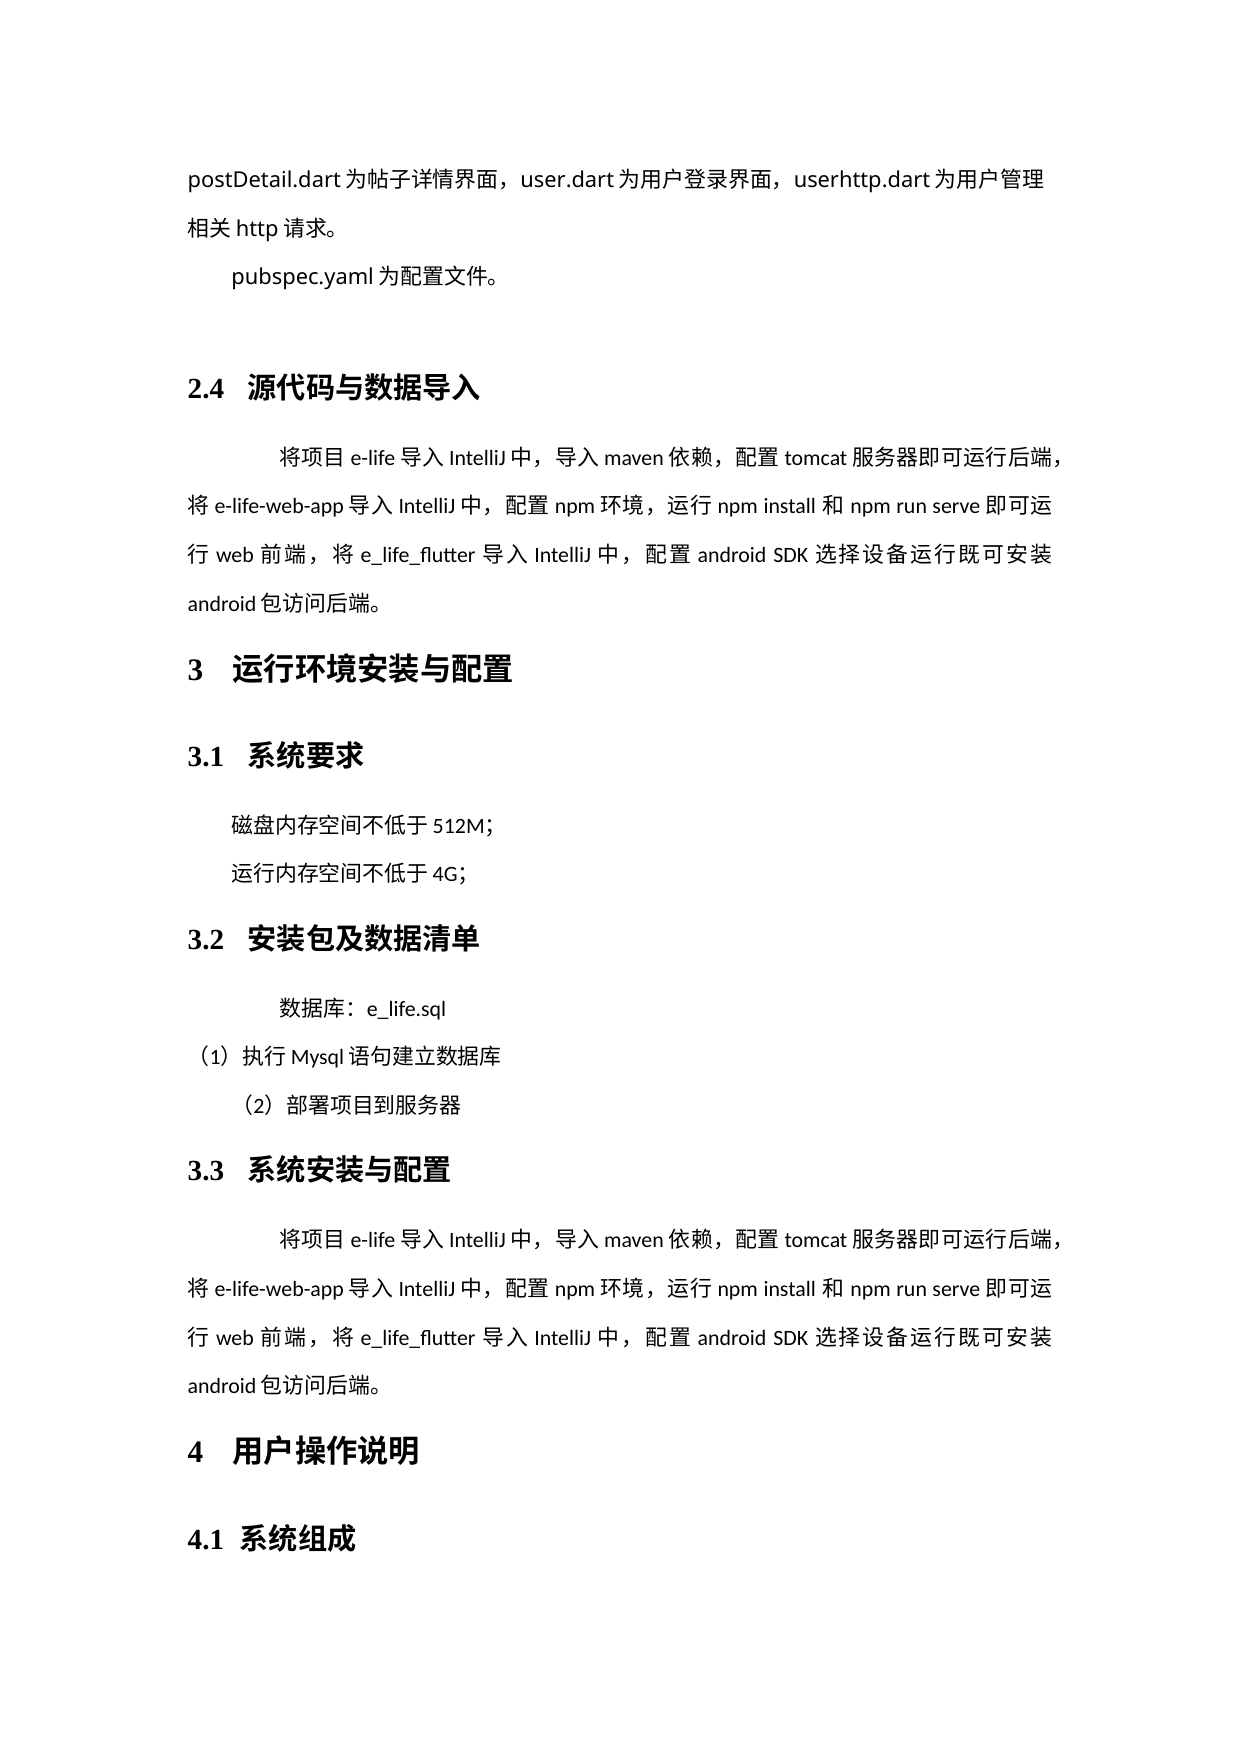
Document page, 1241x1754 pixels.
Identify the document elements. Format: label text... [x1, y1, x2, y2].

text 数据库：e_life.sql [187, 991, 1053, 1023]
subtitle 源代码与数据导入 [187, 353, 1053, 418]
text 将项目e-life导入IntelliJ中，导入maven依赖，配置tomcat服务器即可运行后端，将e-life-web-app导入IntelliJ中，配置npm环境，运行npm install 和 npm run serve即可运行web前端，将e_life_flutter导入IntelliJ中，配置android SDK选择设备运行既可安装android包访问后端。 [187, 439, 1053, 618]
subtitle 运行环境安装与配置 [187, 634, 1053, 699]
text 运行内存空间不低于4G； [187, 856, 1053, 888]
subtitle 系统组成 [187, 1504, 1053, 1569]
subtitle 安装包及数据清单 [187, 904, 1053, 969]
subtitle 用户操作说明 [187, 1416, 1053, 1481]
list 执行Mysql语句建立数据库 [187, 1039, 1053, 1071]
text pubspec.yaml为配置文件。 [187, 259, 1053, 292]
text 磁盘内存空间不低于512M； [187, 808, 1053, 840]
text 将项目e-life导入IntelliJ中，导入maven依赖，配置tomcat服务器即可运行后端，将e-life-web-app导入IntelliJ中，配置npm环境，运行npm install 和 npm run serve即可运行web前端，将e_life_flutter导入IntelliJ中，配置android SDK选择设备运行既可安装android包访问后端。 [187, 1222, 1053, 1400]
subtitle 系统要求 [187, 722, 1053, 787]
list （2）部署项目到服务器 [187, 1087, 1053, 1120]
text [187, 162, 1053, 243]
subtitle 系统安装与配置 [187, 1136, 1053, 1201]
